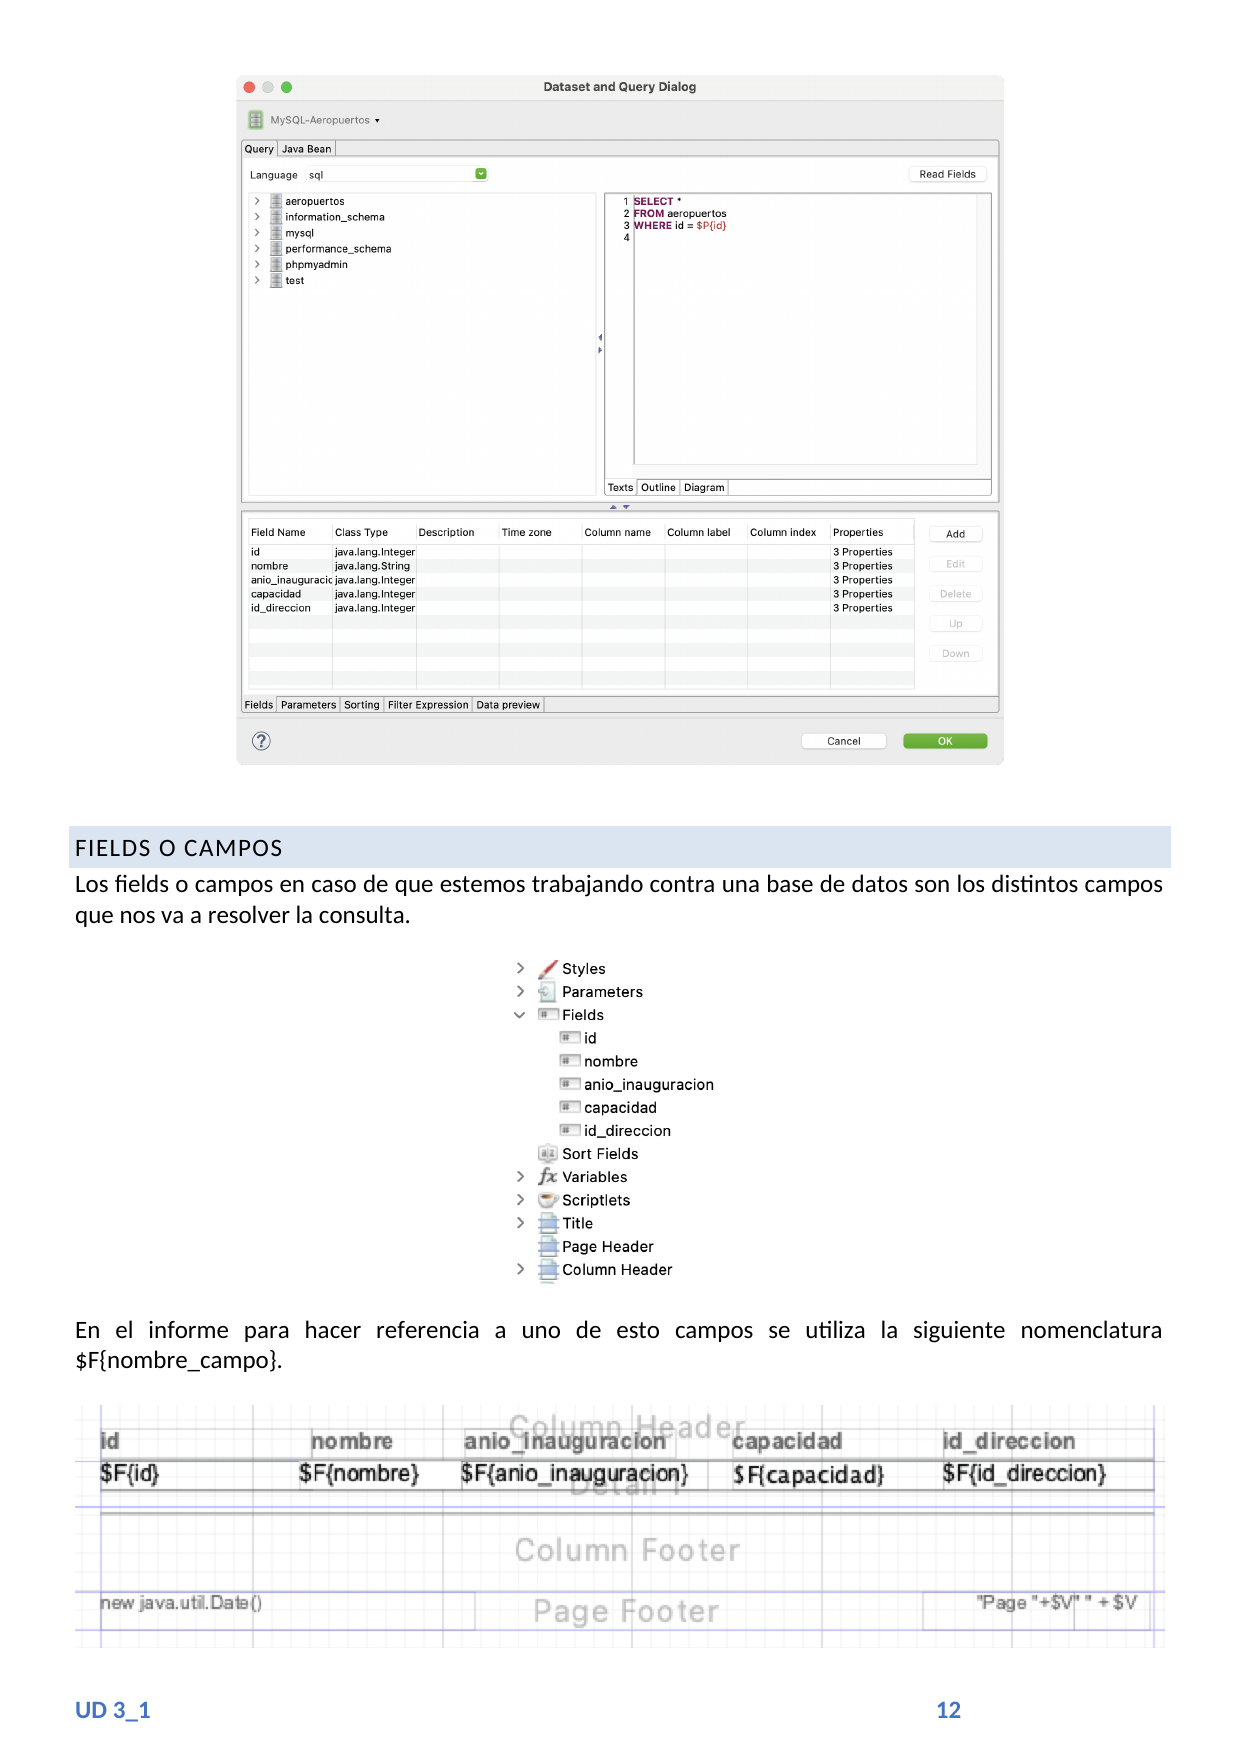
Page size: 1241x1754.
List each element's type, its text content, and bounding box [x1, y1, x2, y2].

picture [487, 960, 754, 1284]
picture [236, 75, 1004, 765]
text En el informe para hacer referencia a uno de esto campos se utiliza la siguiente nomenclatura $F{nombre_campo}. [75, 1314, 1165, 1375]
picture [75, 1405, 1166, 1648]
subtitle FIELDS O CAMPOS [75, 832, 1165, 862]
text Los fields o campos en caso de que estemos trabajando contra una base de datos son los distintos campos que nos va a resolver la consulta. [75, 868, 1165, 929]
